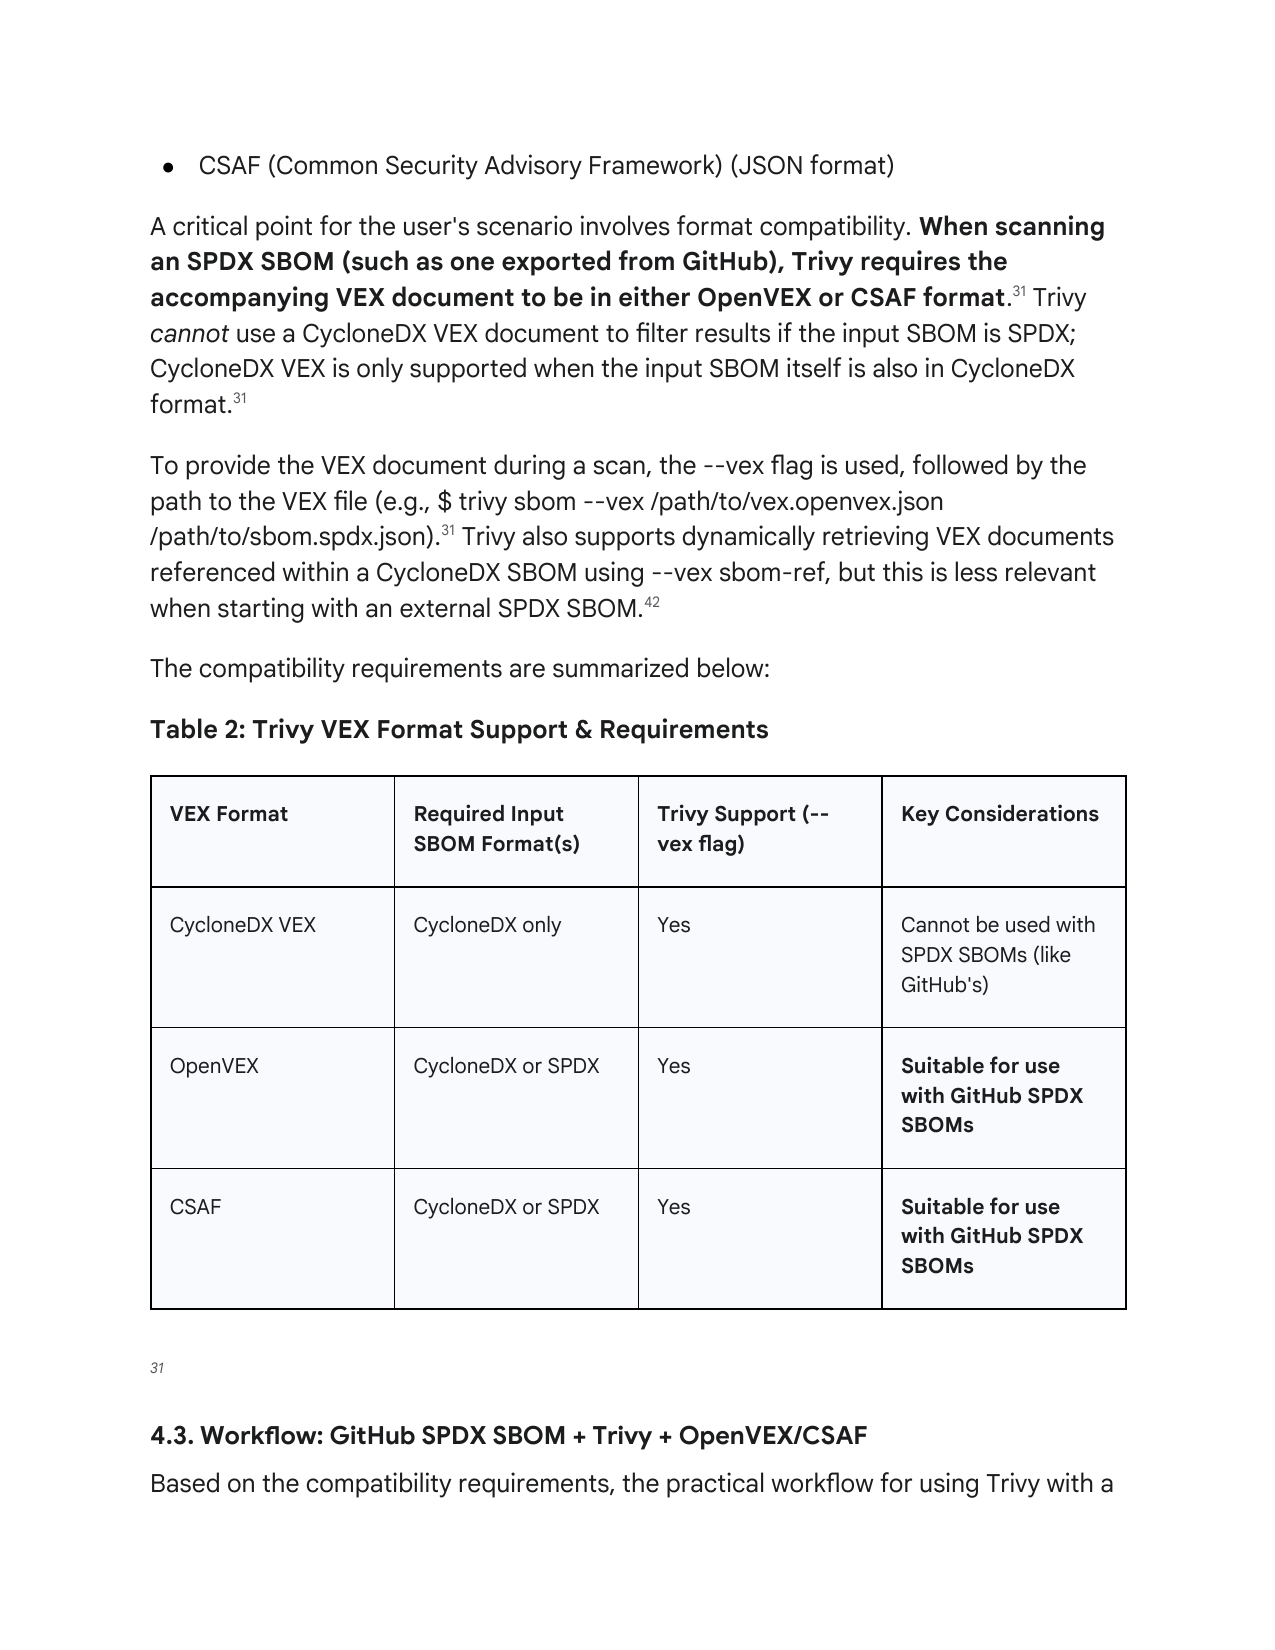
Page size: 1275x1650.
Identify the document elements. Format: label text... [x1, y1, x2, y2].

text A critical point for the user's scenario involves format compatibility. When scanning an SPDX SBOM (such as one exported from GitHub), Trivy requires the accompanying VEX document to be in either OpenVEX or CSAF format.31 Trivy cannot use a CycloneDX VEX document to filter results if the input SBOM is SPDX; CycloneDX VEX is only supported when the input SBOM itself is also in CycloneDX format.31 [150, 211, 1125, 421]
table_cell OpenVEX [152, 1028, 394, 1167]
table_cell CycloneDX or SPDX [395, 1169, 638, 1308]
table_cell Cannot be used with SPDX SBOMs (like GitHub's) [883, 888, 1125, 1027]
table_header Trivy Support (--vex flag) [639, 777, 881, 886]
table_cell Yes [639, 888, 881, 1027]
table_cell Suitable for use with GitHub SPDX SBOMs [883, 1028, 1125, 1167]
table_cell CSAF [152, 1169, 394, 1308]
table_header Required Input SBOM Format(s) [395, 777, 638, 886]
table_cell CycloneDX VEX [152, 888, 394, 1027]
table_header VEX Format [152, 777, 394, 886]
text Table 2: Trivy VEX Format Support & Requirements [150, 714, 1125, 746]
table_cell Suitable for use with GitHub SPDX SBOMs [883, 1169, 1125, 1308]
list CSAF (Common Security Advisory Framework) (JSON format) [161, 150, 1125, 181]
table_cell CycloneDX only [395, 888, 638, 1027]
text 31 [150, 1359, 1125, 1391]
table_header Key Considerations [883, 777, 1125, 886]
text The compatibility requirements are summarized below: [150, 654, 1125, 685]
text To provide the VEX document during a scan, the --vex flag is used, followed by the path to the VEX file (e.g., $ trivy sbom --vex /path/to/vex.openvex.json /path/to/sbom.spdx.json).31 Trivy also supports dynamically retrieving VEX documents referenced within a CycloneDX SBOM using --vex sbom-ref, but this is less relevant when starting with an external SPDX SBOM.42 [150, 450, 1125, 624]
subtitle 4.3. Workflow: GitHub SPDX SBOM + Trivy + OpenVEX/CSAF [150, 1420, 1125, 1452]
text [150, 1468, 1125, 1500]
table_cell Yes [639, 1169, 881, 1308]
table_cell CycloneDX or SPDX [395, 1028, 638, 1167]
table_cell Yes [639, 1028, 881, 1167]
